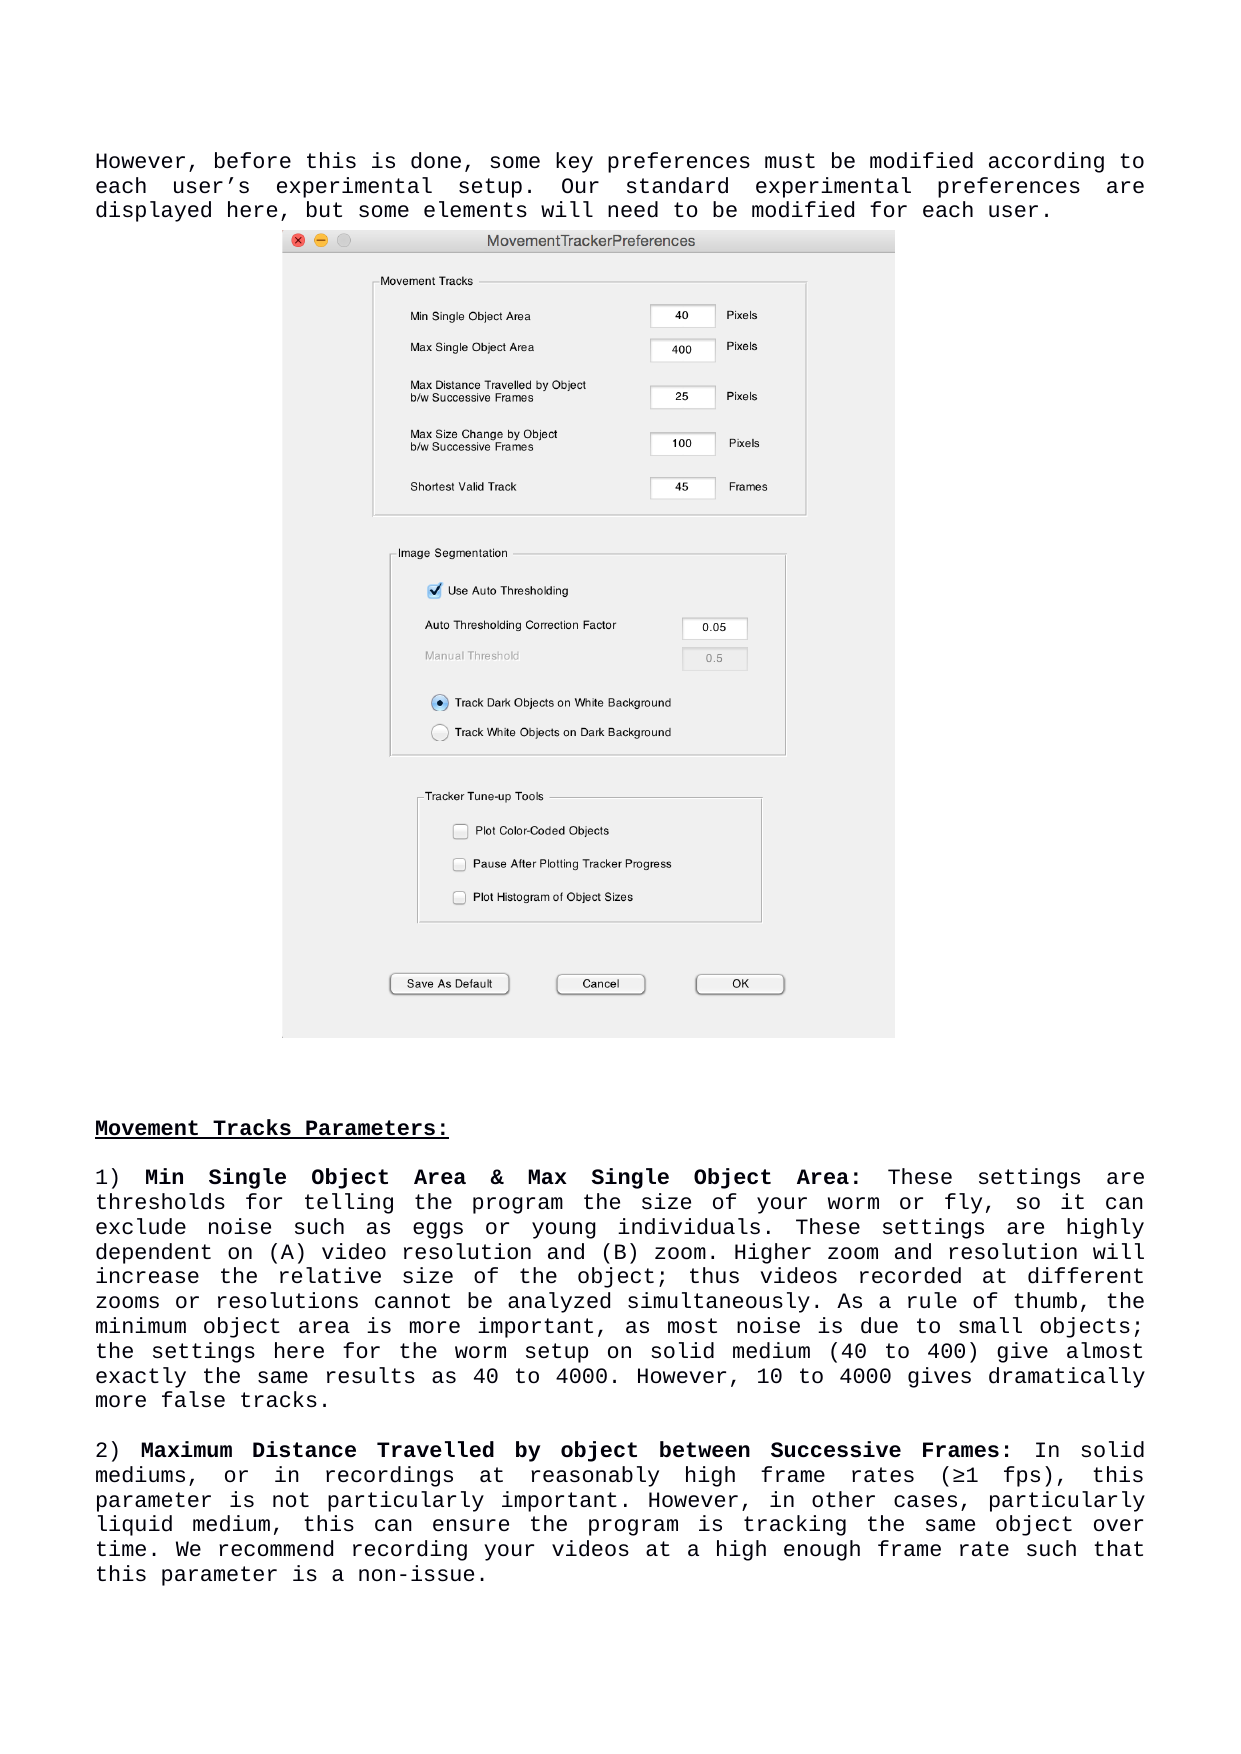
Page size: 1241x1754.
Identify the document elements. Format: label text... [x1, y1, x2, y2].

text Movement Tracks Parameters: [95, 1117, 1146, 1142]
text 2) Maximum Distance Travelled by object between Successive Frames: In solid mediums, or in recordings at reasonably high frame rates (≥1 fps), this parameter is not particularly important. However, in other cases, particularly liquid medium, this can ensure the program is tracking the same object over time. We recommend recording your videos at a high enough frame rate such that this parameter is a non-issue. [95, 1439, 1146, 1588]
text However, before this is done, some key preferences must be modified according to each user’s experimental setup. Our standard experimental preferences are displayed here, but some elements will need to be modified for each user. [95, 150, 1146, 224]
text 1) Min Single Object Area & Max Single Object Area: These settings are thresholds for telling the program the size of your worm or fly, so it can exclude noise such as eggs or young individuals. These settings are highly dependent on (A) video resolution and (B) zoom. Higher zoom and resolution will increase the relative size of the object; thus videos recorded at different zooms or resolutions cannot be analyzed simultaneously. As a rule of thumb, the minimum object area is more important, as most noise is due to small objects; the settings here for the worm setup on solid medium (40 to 400) give almost exactly the same results as 40 to 4000. However, 10 to 4000 gives dramatically more false tracks. [95, 1166, 1146, 1414]
picture [282, 230, 895, 1038]
